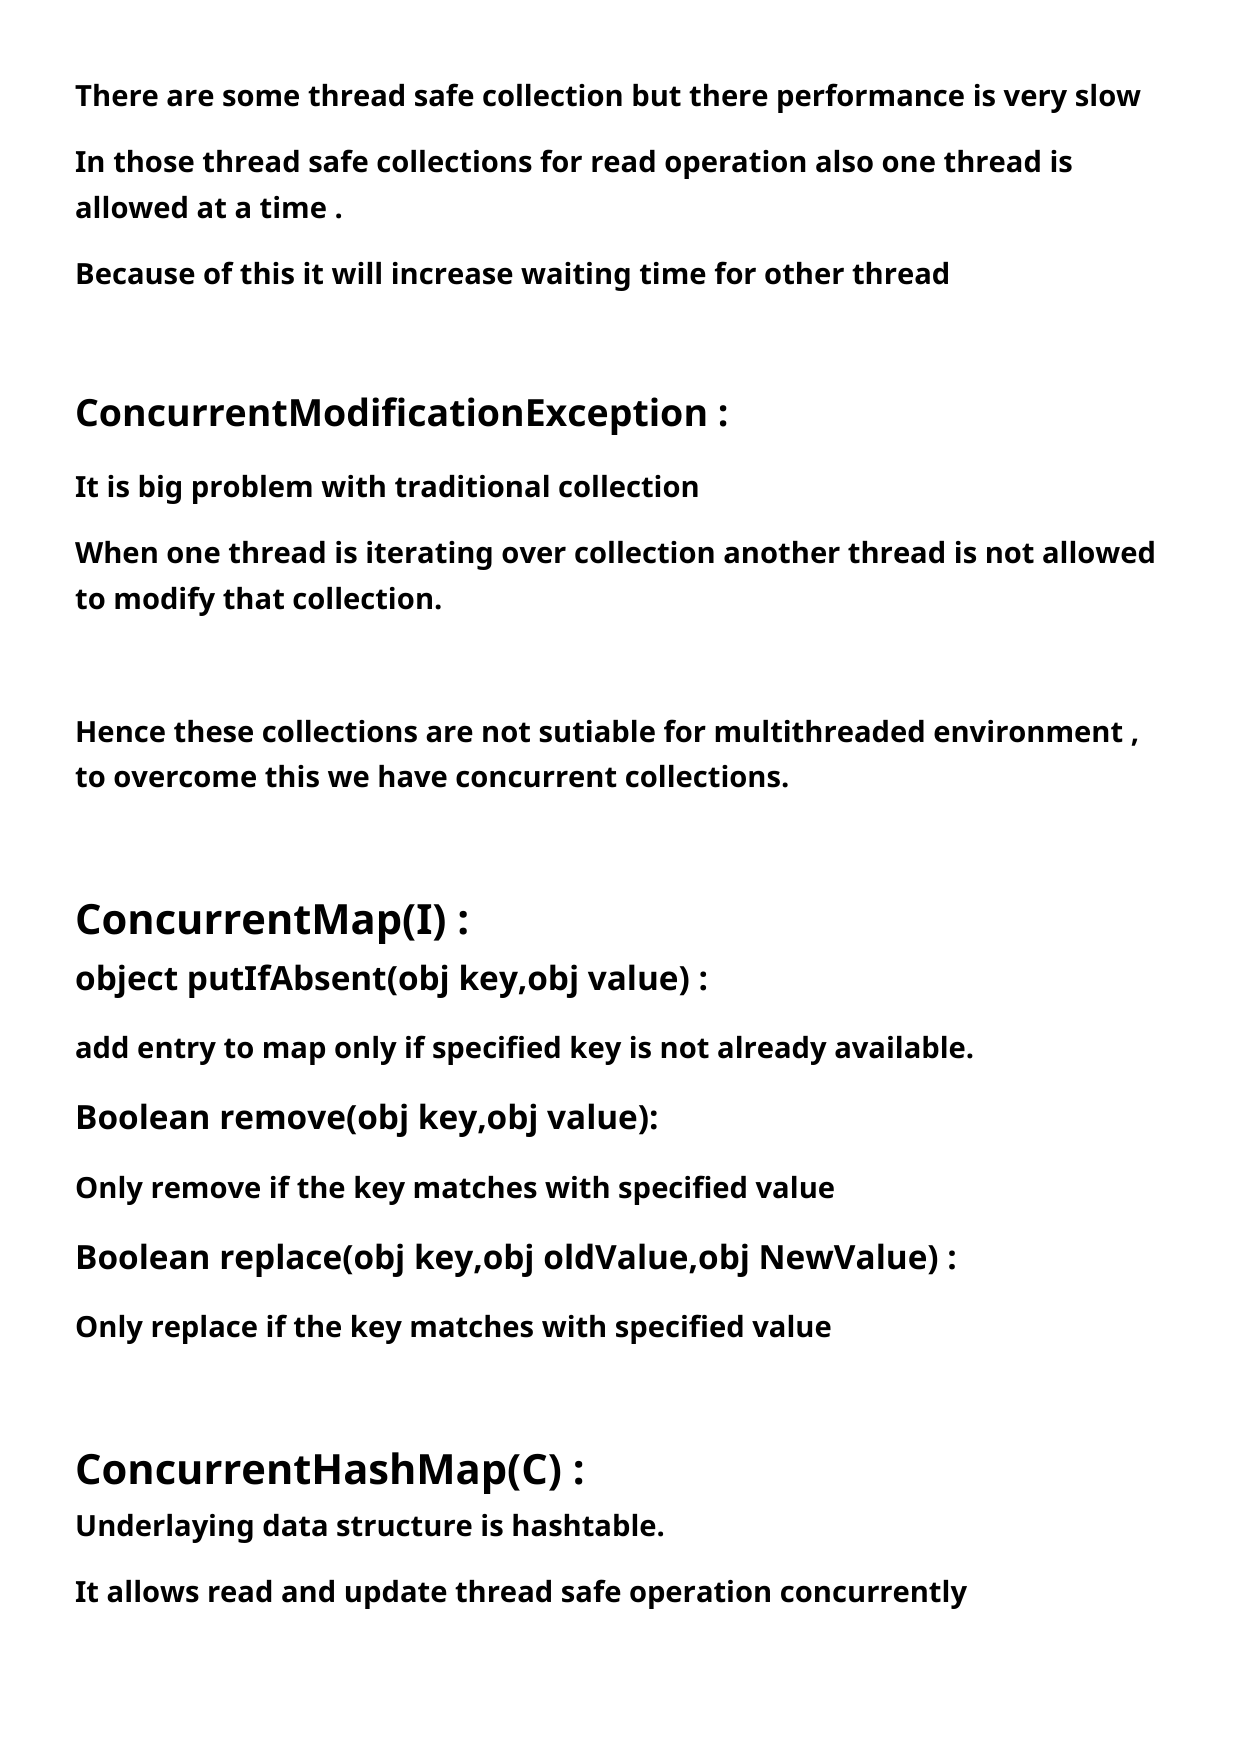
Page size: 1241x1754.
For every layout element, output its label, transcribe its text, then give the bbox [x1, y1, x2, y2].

text Hence these collections are not sutiable for multithreaded environment , to overcome this we have concurrent collections. [75, 711, 1165, 796]
text Because of this it will increase waiting time for other thread [75, 253, 1165, 293]
text It is big problem with traditional collection [75, 466, 1165, 506]
text Boolean remove(obj key,obj value): [75, 1094, 1165, 1139]
text add entry to map only if specified key is not already available. [75, 1028, 1165, 1067]
text There are some thread safe collection but there performance is very slow [75, 75, 1165, 115]
text It allows read and update thread safe operation concurrently [75, 1571, 1165, 1611]
text Boolean replace(obj key,obj oldValue,obj NewValue) : [75, 1234, 1165, 1279]
text Underlaying data structure is hashtable. [75, 1505, 1165, 1544]
text object putIfAbsent(obj key,obj value) : [75, 955, 1165, 1000]
text In those thread safe collections for read operation also one thread is allowed at a time . [75, 141, 1165, 227]
text When one thread is iterating over collection another thread is not allowed to modify that collection. [75, 532, 1165, 618]
subtitle ConcurrentHashMap(C) : [75, 1439, 1165, 1496]
text Only replace if the key matches with specified value [75, 1307, 1165, 1346]
text Only remove if the key matches with specified value [75, 1167, 1165, 1207]
text ConcurrentModificationException : [75, 386, 1165, 437]
subtitle ConcurrentMap(I) : [75, 889, 1165, 946]
